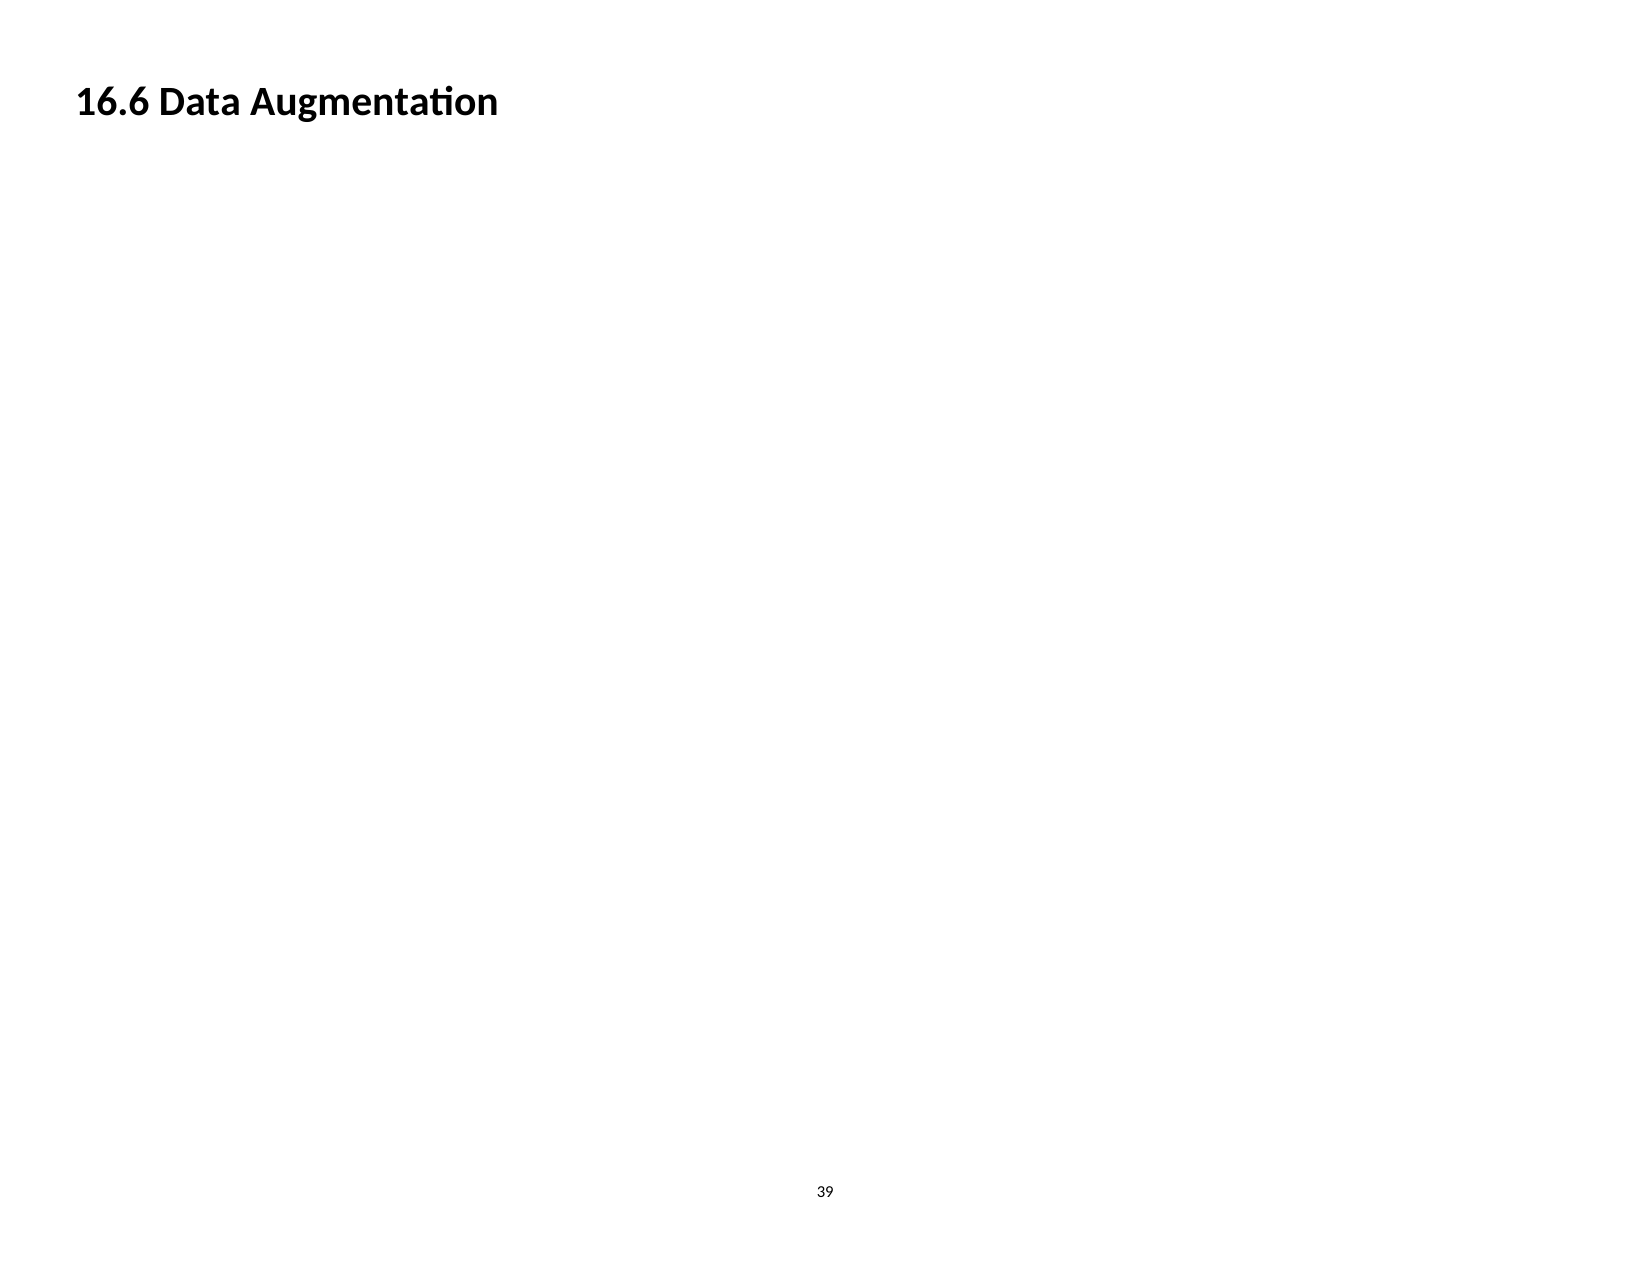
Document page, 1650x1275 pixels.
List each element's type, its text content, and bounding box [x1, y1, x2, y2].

text 16.6 Data Augmentation [75, 75, 1575, 126]
